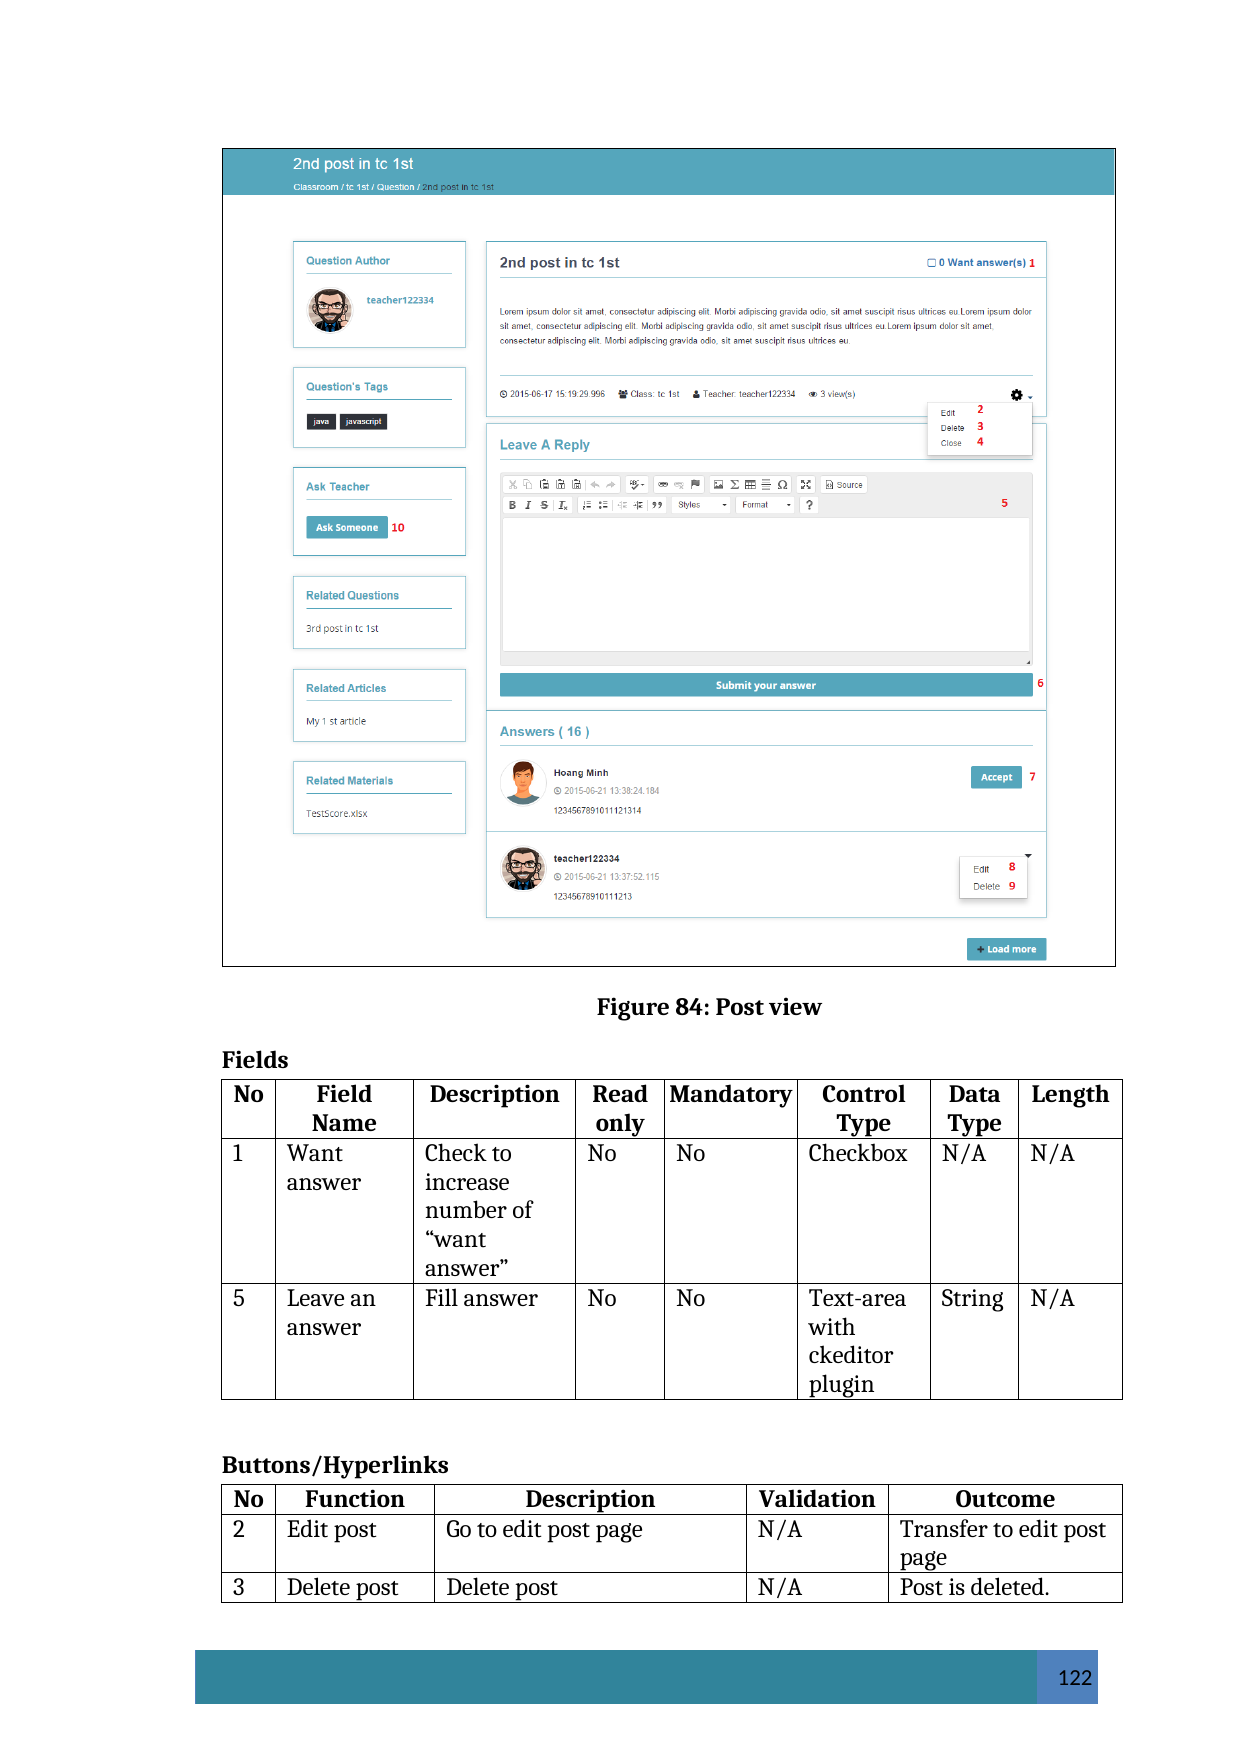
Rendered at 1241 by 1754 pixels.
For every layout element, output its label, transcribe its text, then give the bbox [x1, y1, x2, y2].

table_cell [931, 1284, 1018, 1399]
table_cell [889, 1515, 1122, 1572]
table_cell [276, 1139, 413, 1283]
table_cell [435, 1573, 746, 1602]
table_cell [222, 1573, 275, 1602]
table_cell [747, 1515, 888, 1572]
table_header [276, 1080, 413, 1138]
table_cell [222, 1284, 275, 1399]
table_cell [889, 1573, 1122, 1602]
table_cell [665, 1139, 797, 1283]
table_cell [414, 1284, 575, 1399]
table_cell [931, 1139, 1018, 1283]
picture [223, 149, 1115, 966]
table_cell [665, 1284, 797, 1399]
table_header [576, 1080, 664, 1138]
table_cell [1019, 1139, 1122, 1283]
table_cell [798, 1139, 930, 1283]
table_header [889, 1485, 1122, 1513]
text Buttons/Hyperlinks [222, 1451, 1122, 1479]
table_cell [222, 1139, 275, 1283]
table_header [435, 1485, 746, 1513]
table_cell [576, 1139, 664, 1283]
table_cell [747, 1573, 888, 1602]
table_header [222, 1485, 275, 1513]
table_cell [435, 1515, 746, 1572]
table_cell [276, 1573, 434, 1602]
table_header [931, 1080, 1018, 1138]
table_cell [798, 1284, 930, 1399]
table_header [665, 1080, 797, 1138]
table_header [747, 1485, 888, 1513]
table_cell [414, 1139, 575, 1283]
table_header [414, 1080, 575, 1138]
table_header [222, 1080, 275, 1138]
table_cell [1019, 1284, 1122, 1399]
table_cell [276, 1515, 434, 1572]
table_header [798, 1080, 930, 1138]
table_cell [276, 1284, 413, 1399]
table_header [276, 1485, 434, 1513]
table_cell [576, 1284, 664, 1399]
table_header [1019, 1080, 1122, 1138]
text Fields [222, 1046, 1122, 1075]
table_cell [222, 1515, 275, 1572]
